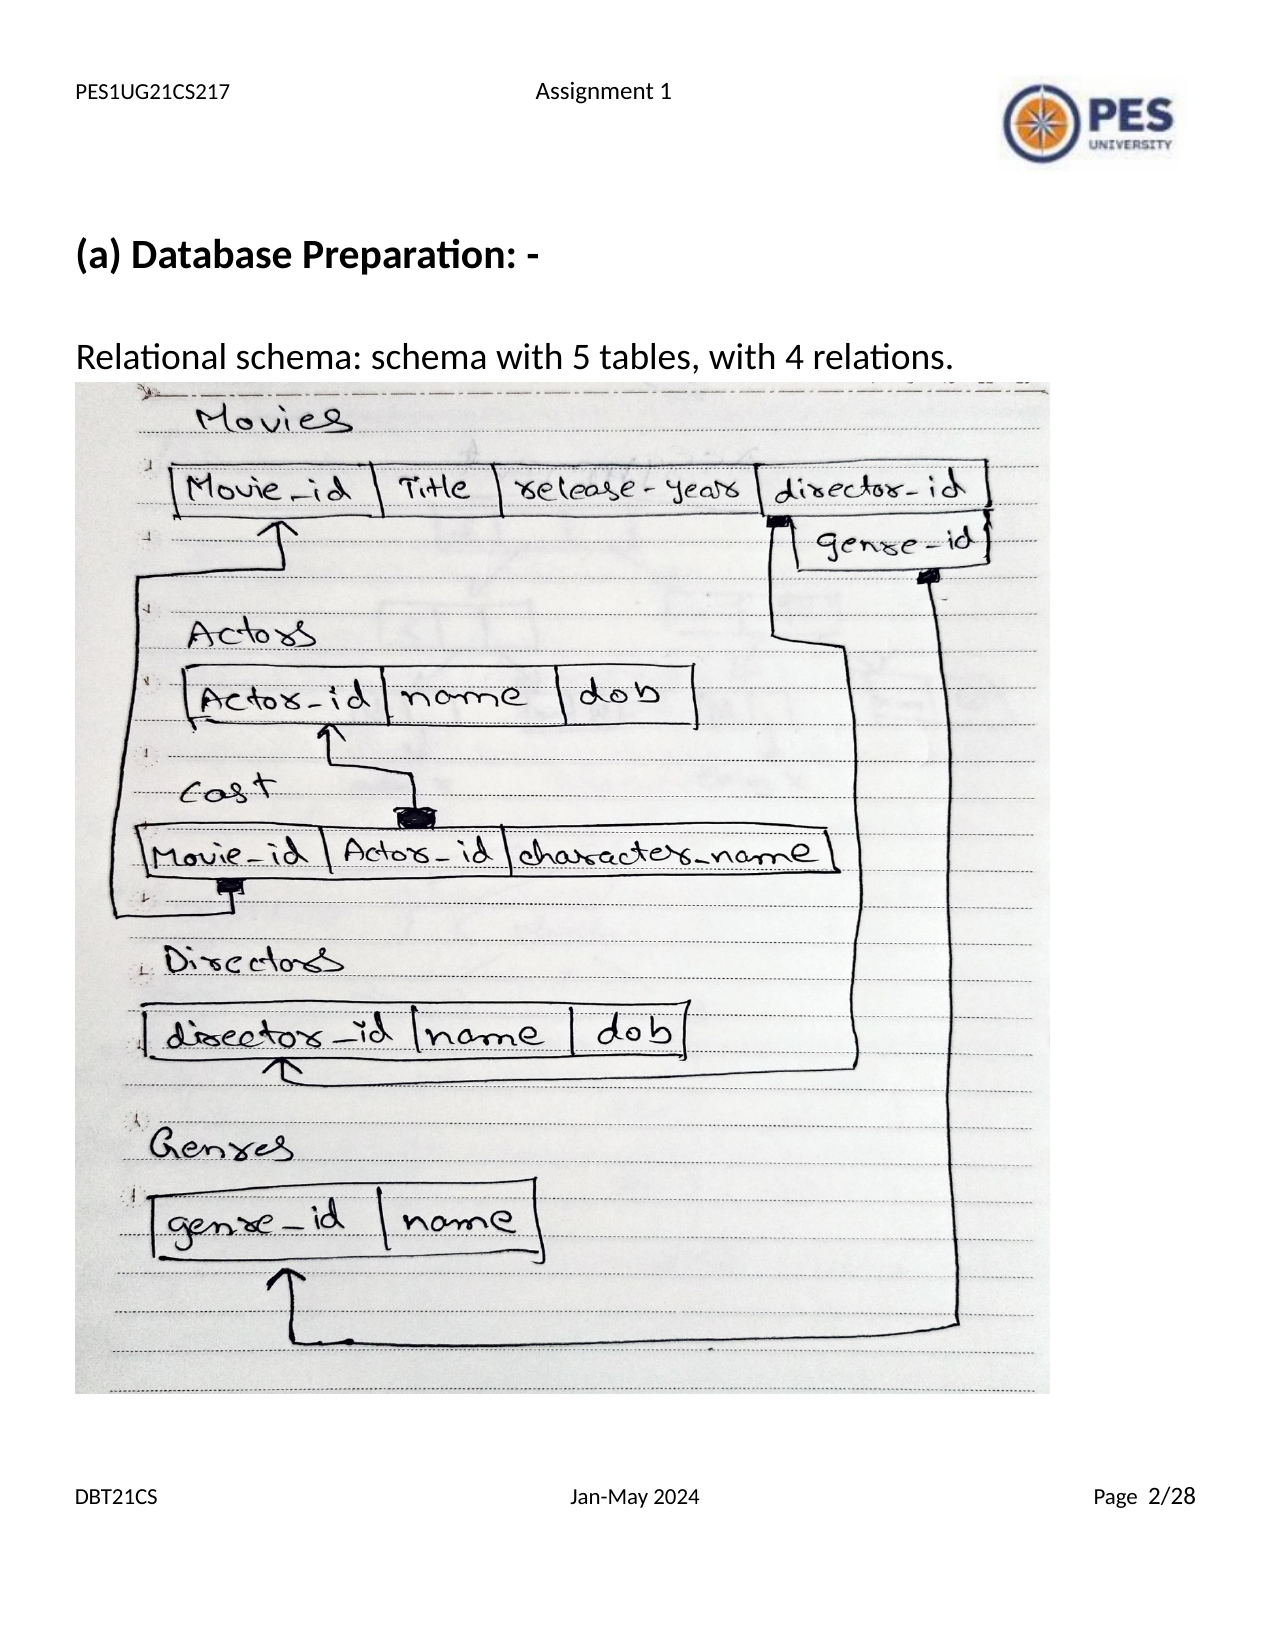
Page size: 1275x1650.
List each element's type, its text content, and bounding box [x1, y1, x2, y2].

text Relational schema: schema with 5 tables, with 4 relations. [76, 333, 1140, 378]
picture [995, 75, 1201, 174]
picture [75, 382, 1050, 1394]
text (a) Database Preparation: - [75, 228, 1196, 279]
